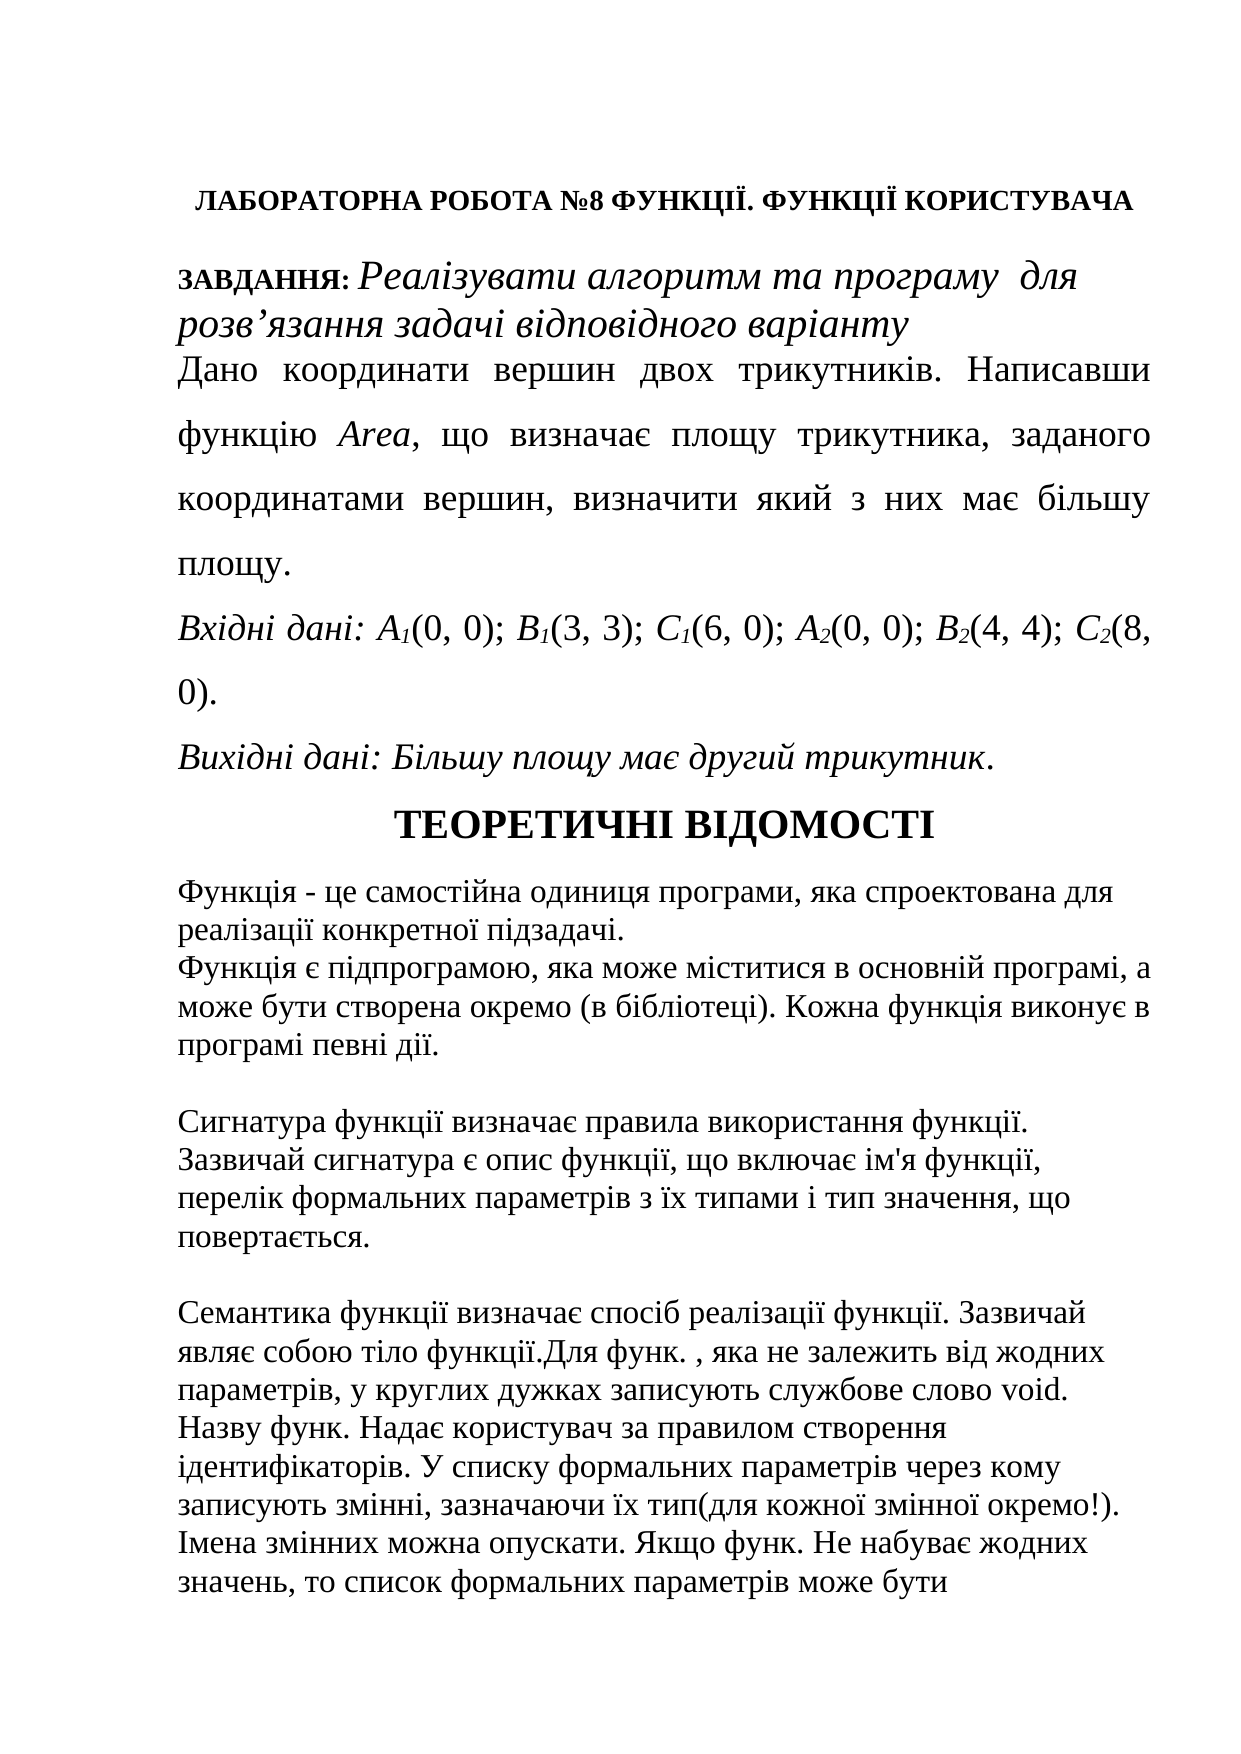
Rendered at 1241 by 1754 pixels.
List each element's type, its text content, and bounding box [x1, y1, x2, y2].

list Вихідні дані: Більшу площу має другий трикутник. [177, 734, 1152, 777]
list Вхідні дані: А1(0, 0); В1(3, 3); С1(6, 0); А2(0, 0); В2(4, 4); С2(8, 0). [177, 605, 1152, 713]
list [177, 1293, 1152, 1599]
list Завдання: Реалізувати алгоритм та програму для розв’язання задачі відповідного варіанту [177, 250, 1152, 346]
list Сигнатура функції визначає правила використання функції. Зазвичай сигнатура є опис функції, що включає ім'я функції, перелік формальних параметрів з їх типами і тип значення, що повертається. [177, 1101, 1152, 1254]
list Дано координати вершин двох трикутників. Написавши функцію Area, що визначає площу трикутника, заданого координатами вершин, визначити який з них має більшу площу. [177, 346, 1152, 583]
list Лабораторна робота №8 ФУнкції. Функції користувача [177, 183, 1152, 217]
list ТЕОРЕТИЧНІ ВІДОМОСТІ [177, 799, 1152, 847]
list Функція є підпрограмою, яка може міститися в основній програмі, а може бути створена окремо (в бібліотеці). Кожна функція виконує в програмі певні дії. [177, 948, 1152, 1063]
list Функція - це самостійна одиниця програми, яка спроектована для реалізації конкретної підзадачі. [177, 871, 1152, 948]
